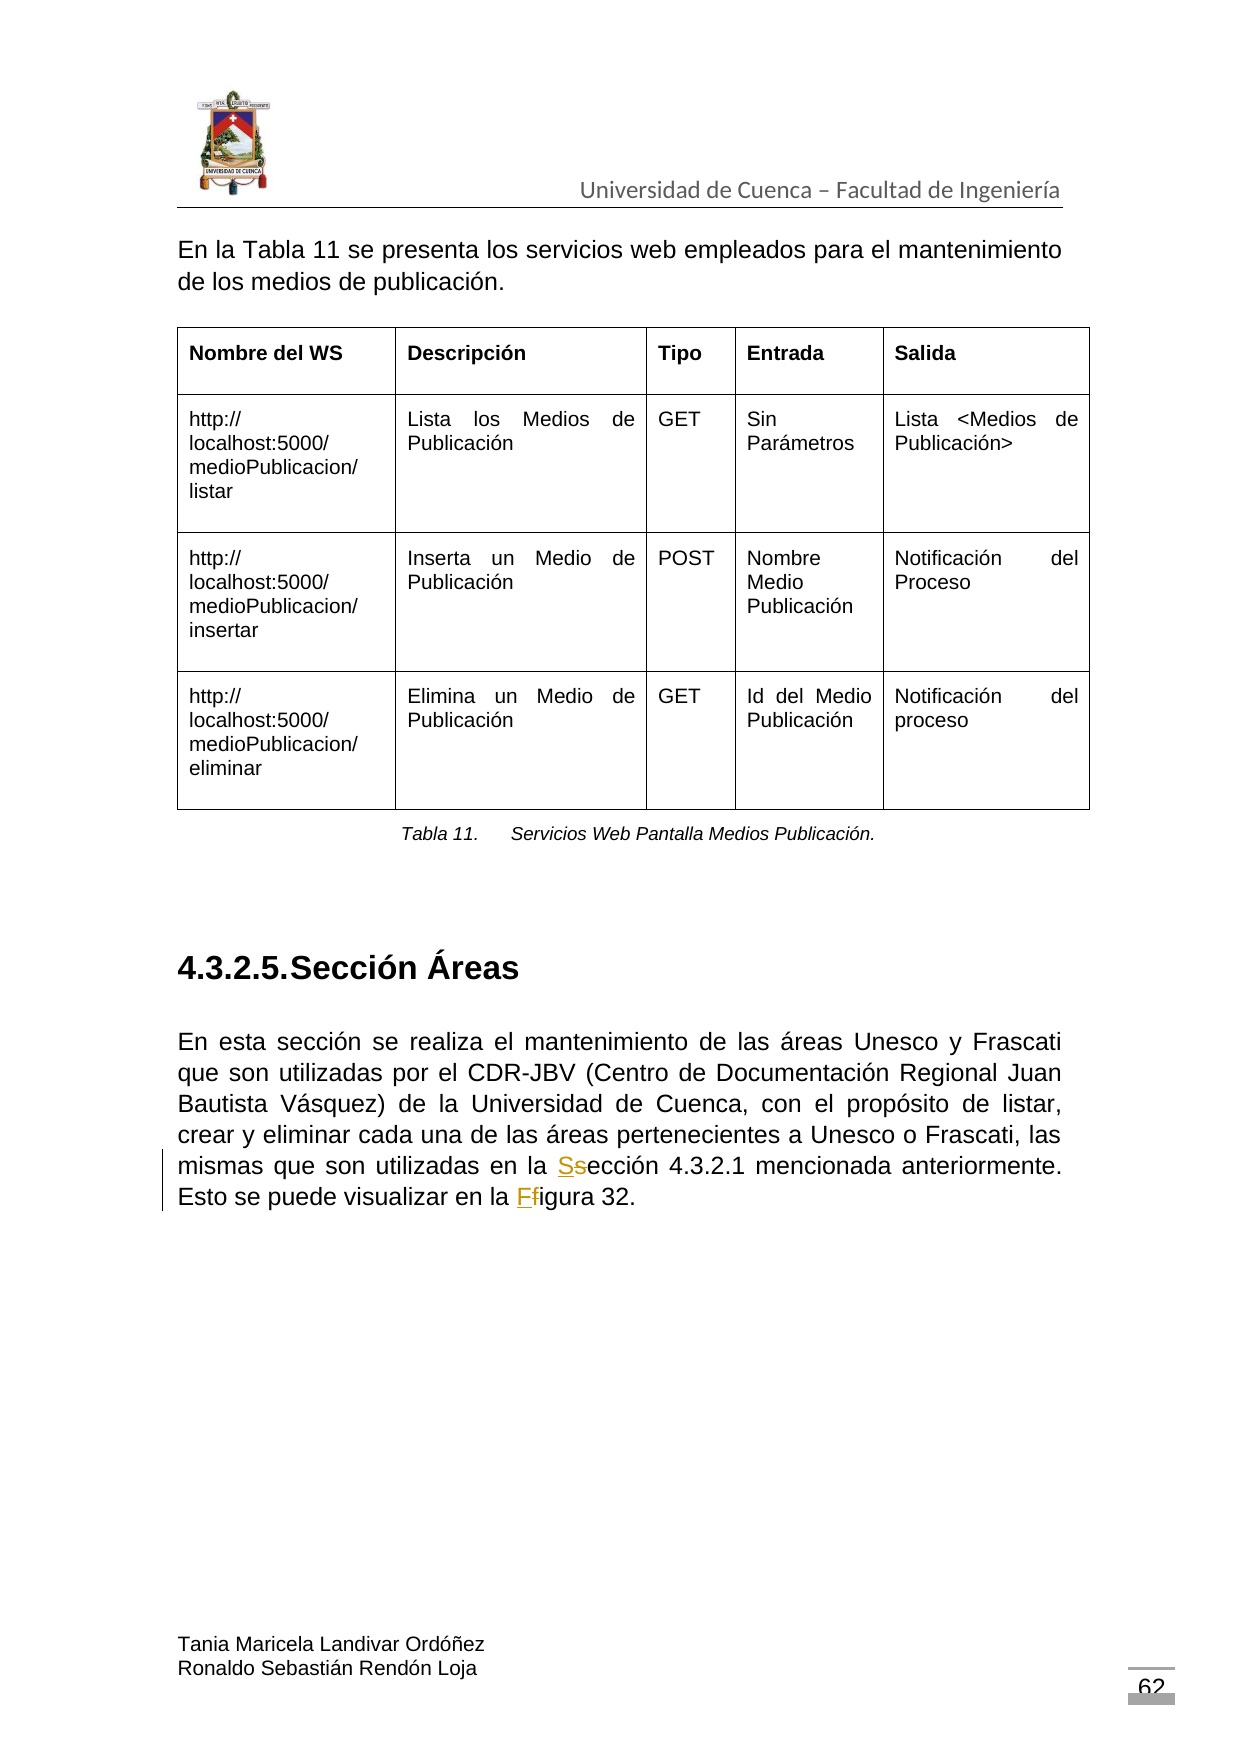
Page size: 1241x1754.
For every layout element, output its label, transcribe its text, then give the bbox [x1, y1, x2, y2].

table_cell Inserta un Medio de Publicación [396, 533, 646, 671]
table_cell Id del Medio Publicación [736, 672, 883, 809]
table_cell http://localhost:5000/medioPublicacion/eliminar [178, 672, 395, 809]
subtitle Sección Áreas [177, 948, 1063, 986]
table_header Descripción [396, 328, 646, 393]
table_cell http://localhost:5000/medioPublicacion/listar [178, 395, 395, 532]
table_cell POST [647, 533, 735, 671]
table_cell Nombre Medio Publicación [736, 533, 883, 671]
table_cell Notificación del Proceso [884, 533, 1089, 671]
table_cell Sin Parámetros [736, 395, 883, 532]
table_header Salida [884, 328, 1089, 393]
table_header Tipo [647, 328, 735, 393]
table_cell Notificación del proceso [884, 672, 1089, 809]
table_cell GET [647, 672, 735, 809]
table_header Entrada [736, 328, 883, 393]
text Servicios Web Pantalla Medios Publicación. [215, 823, 1063, 844]
picture [177, 86, 290, 199]
table_cell GET [647, 395, 735, 532]
table_cell Lista los Medios de Publicación [396, 395, 646, 532]
table_header Nombre del WS [178, 328, 395, 393]
text En la Tabla 11 se presenta los servicios web empleados para el mantenimiento de los medios de publicación. [177, 236, 1063, 295]
text En esta sección se realiza el mantenimiento de las áreas Unesco y Frascati que son utilizadas por el CDR-JBV (Centro de Documentación Regional Juan Bautista Vásquez) de la Universidad de Cuenca, con el propósito de listar, crear y eliminar cada una de las áreas pertenecientes a Unesco o Frascati, las mismas que son utilizadas en la ección 4.3.2.1 mencionada anteriormente. Esto se puede visualizar en la igura 32. [177, 1027, 1063, 1211]
table_cell Lista <Medios de Publicación> [884, 395, 1089, 532]
table_cell Elimina un Medio de Publicación [396, 672, 646, 809]
table_cell http://localhost:5000/medioPublicacion/insertar [178, 533, 395, 671]
